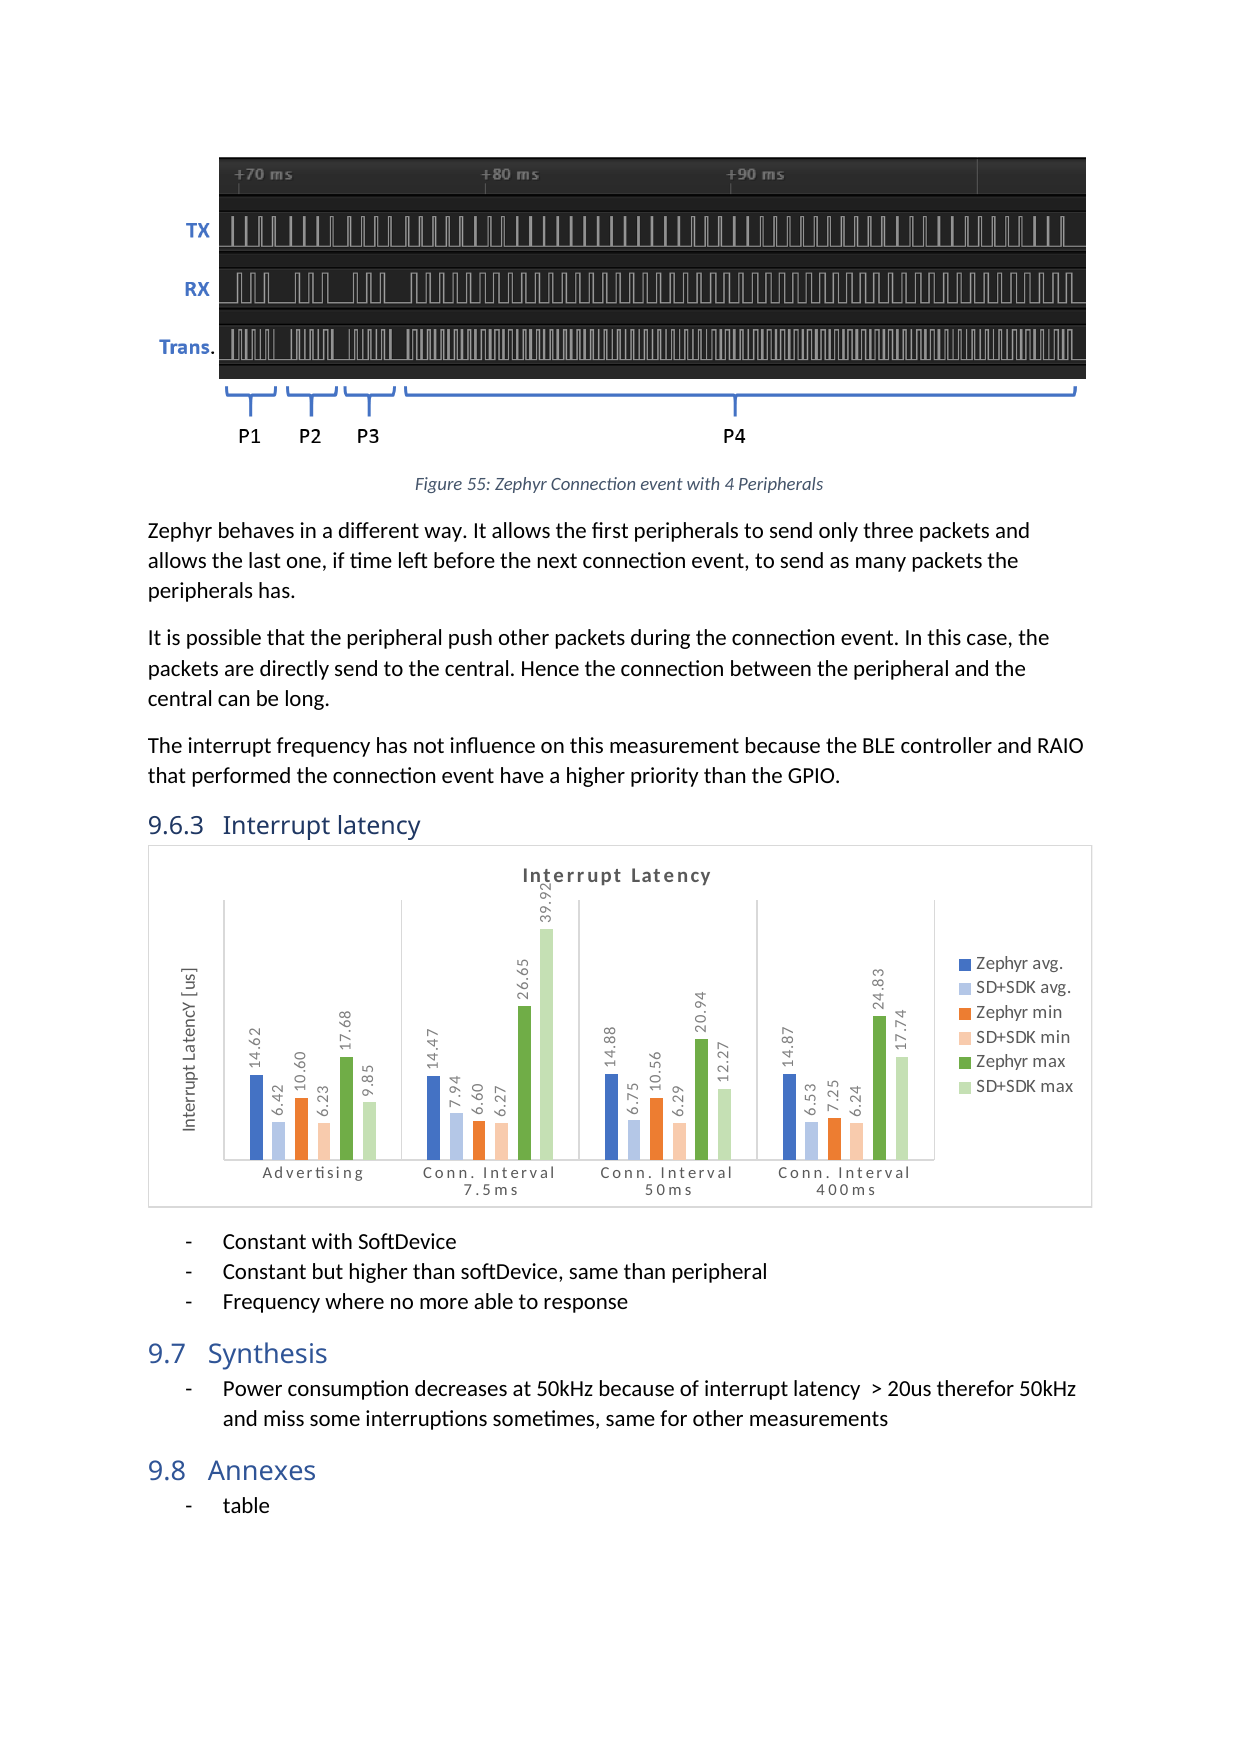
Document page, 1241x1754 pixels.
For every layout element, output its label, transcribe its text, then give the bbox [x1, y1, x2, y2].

text It is possible that the peripheral push other packets during the connection event. In this case, the packets are directly send to the central. Hence the connection between the peripheral and the central can be long. [148, 623, 1093, 712]
list Power consumption decreases at 50kHz because of interrupt latency > 20us therefor 50kHz and miss some interruptions sometimes, same for other measurements [185, 1374, 1093, 1432]
text The interrupt frequency has not influence on this measurement because the BLE controller and RAIO that performed the connection event have a higher priority than the GPIO. [148, 731, 1093, 789]
picture [147, 147, 1093, 454]
list table [185, 1491, 1093, 1519]
subtitle Synthesis [148, 1334, 1093, 1371]
list Frequency where no more able to response [185, 1287, 1093, 1315]
text Figure 55: Zephyr Connection event with 4 Peripherals [148, 472, 1093, 495]
list Constant but higher than softDevice, same than peripheral [185, 1257, 1093, 1285]
subtitle Interrupt latency [148, 808, 1093, 842]
list Constant with SoftDevice [185, 1227, 1093, 1255]
subtitle Annexes [148, 1451, 1093, 1488]
text Zephyr behaves in a different way. It allows the first peripherals to send only three packets and allows the last one, if time left before the next connection event, to send as many packets the peripherals has. [148, 516, 1093, 604]
